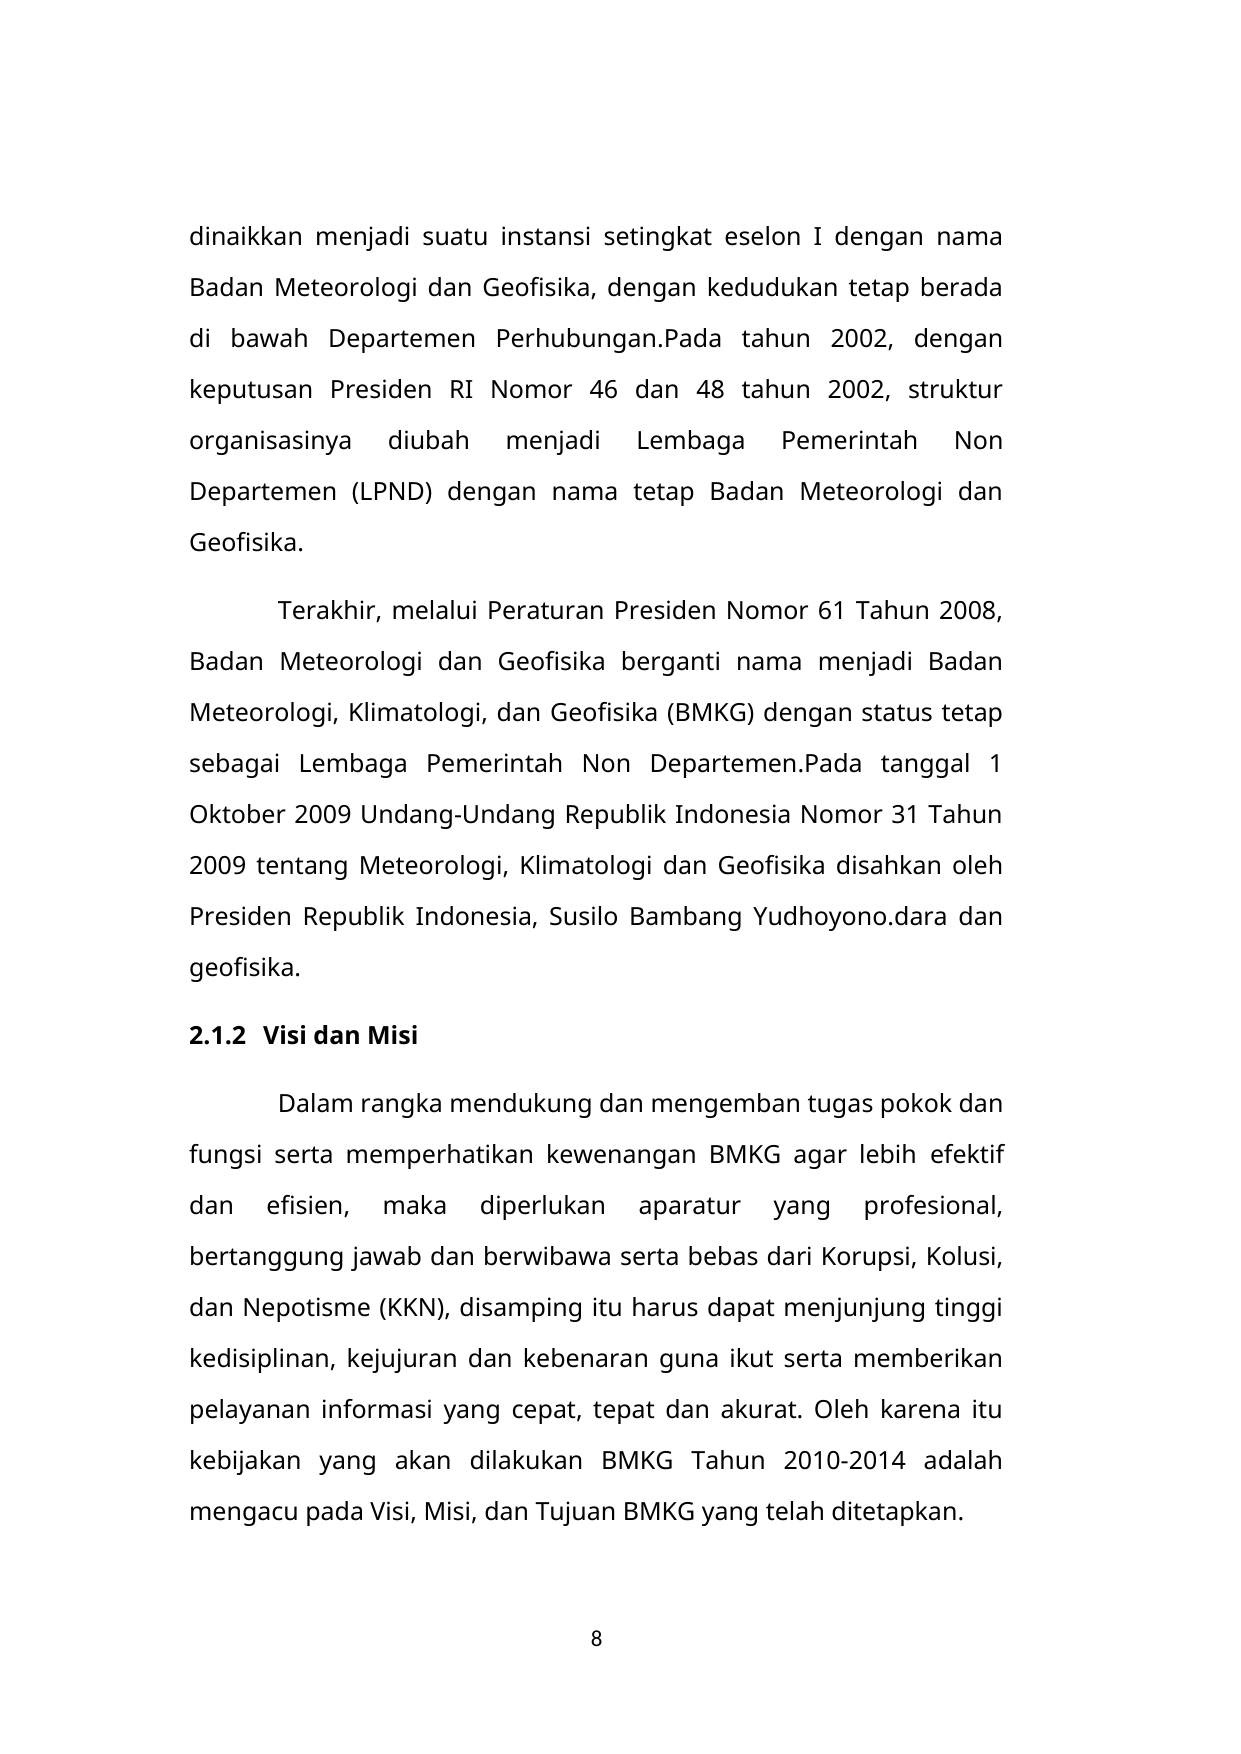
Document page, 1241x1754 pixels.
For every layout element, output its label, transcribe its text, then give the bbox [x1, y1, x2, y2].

text Dalam rangka mendukung dan mengemban tugas pokok dan fungsi serta memperhatikan kewenangan BMKG agar lebih efektif dan efisien, maka diperlukan aparatur yang profesional, bertanggung jawab dan berwibawa serta bebas dari Korupsi, Kolusi, dan Nepotisme (KKN), disamping itu harus dapat menjunjung tinggi kedisiplinan, kejujuran dan kebenaran guna ikut serta memberikan pelayanan informasi yang cepat, tepat dan akurat. Oleh karena itu kebijakan yang akan dilakukan BMKG Tahun 2010-2014 adalah mengacu pada Visi, Misi, dan Tujuan BMKG yang telah ditetapkan. [189, 1085, 1004, 1528]
text Terakhir, melalui Peraturan Presiden Nomor 61 Tahun 2008, Badan Meteorologi dan Geofisika berganti nama menjadi Badan Meteorologi, Klimatologi, dan Geofisika (BMKG) dengan status tetap sebagai Lembaga Pemerintah Non Departemen.Pada tanggal 1 Oktober 2009 Undang-Undang Republik Indonesia Nomor 31 Tahun 2009 tentang Meteorologi, Klimatologi dan Geofisika disahkan oleh Presiden Republik Indonesia, Susilo Bambang Yudhoyono.dara dan geofisika. [189, 592, 1004, 984]
list Visi dan Misi [189, 1017, 1004, 1052]
